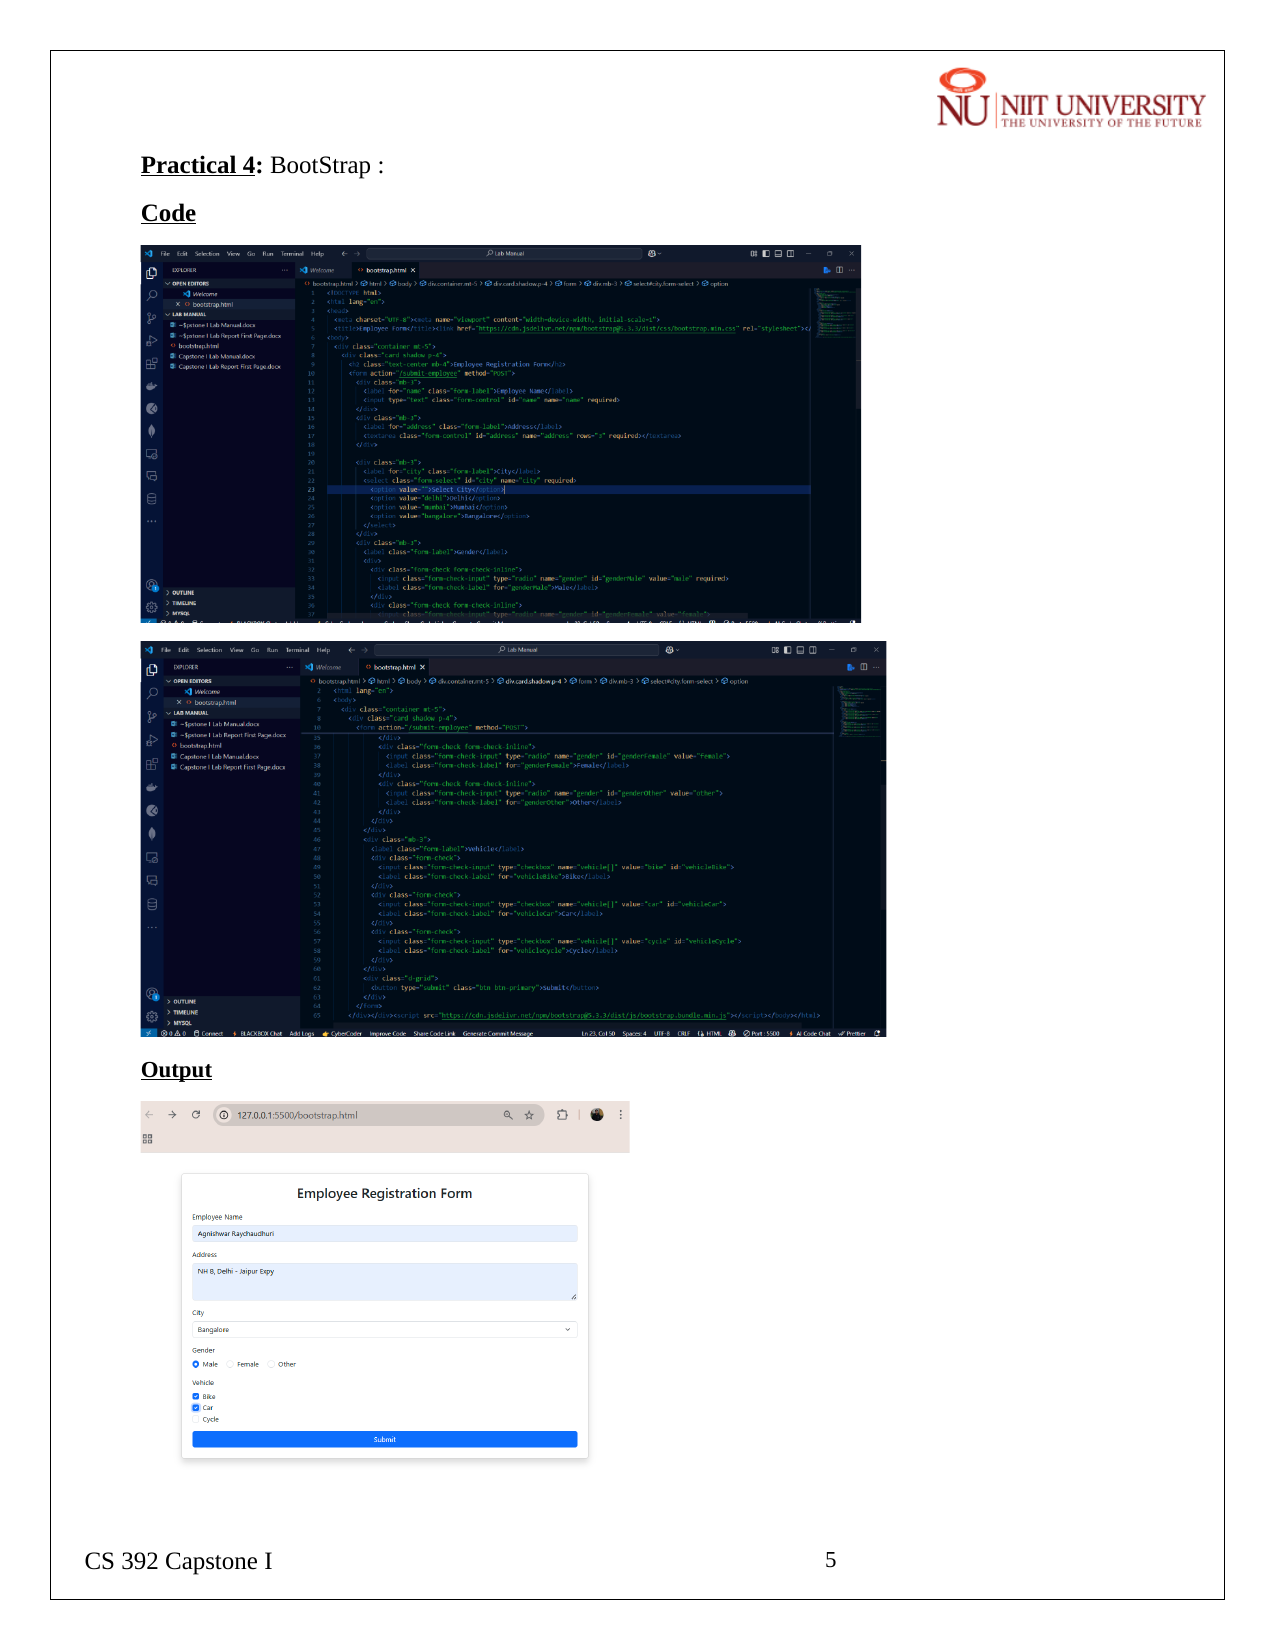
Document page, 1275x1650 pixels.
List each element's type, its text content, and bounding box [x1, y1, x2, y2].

picture [140, 1101, 630, 1484]
picture [140, 245, 862, 623]
text Practical 4: BootStrap : [141, 150, 1125, 179]
text Output [141, 1056, 1125, 1082]
picture [923, 57, 1218, 138]
picture [140, 641, 887, 1037]
text Code [141, 198, 1125, 226]
